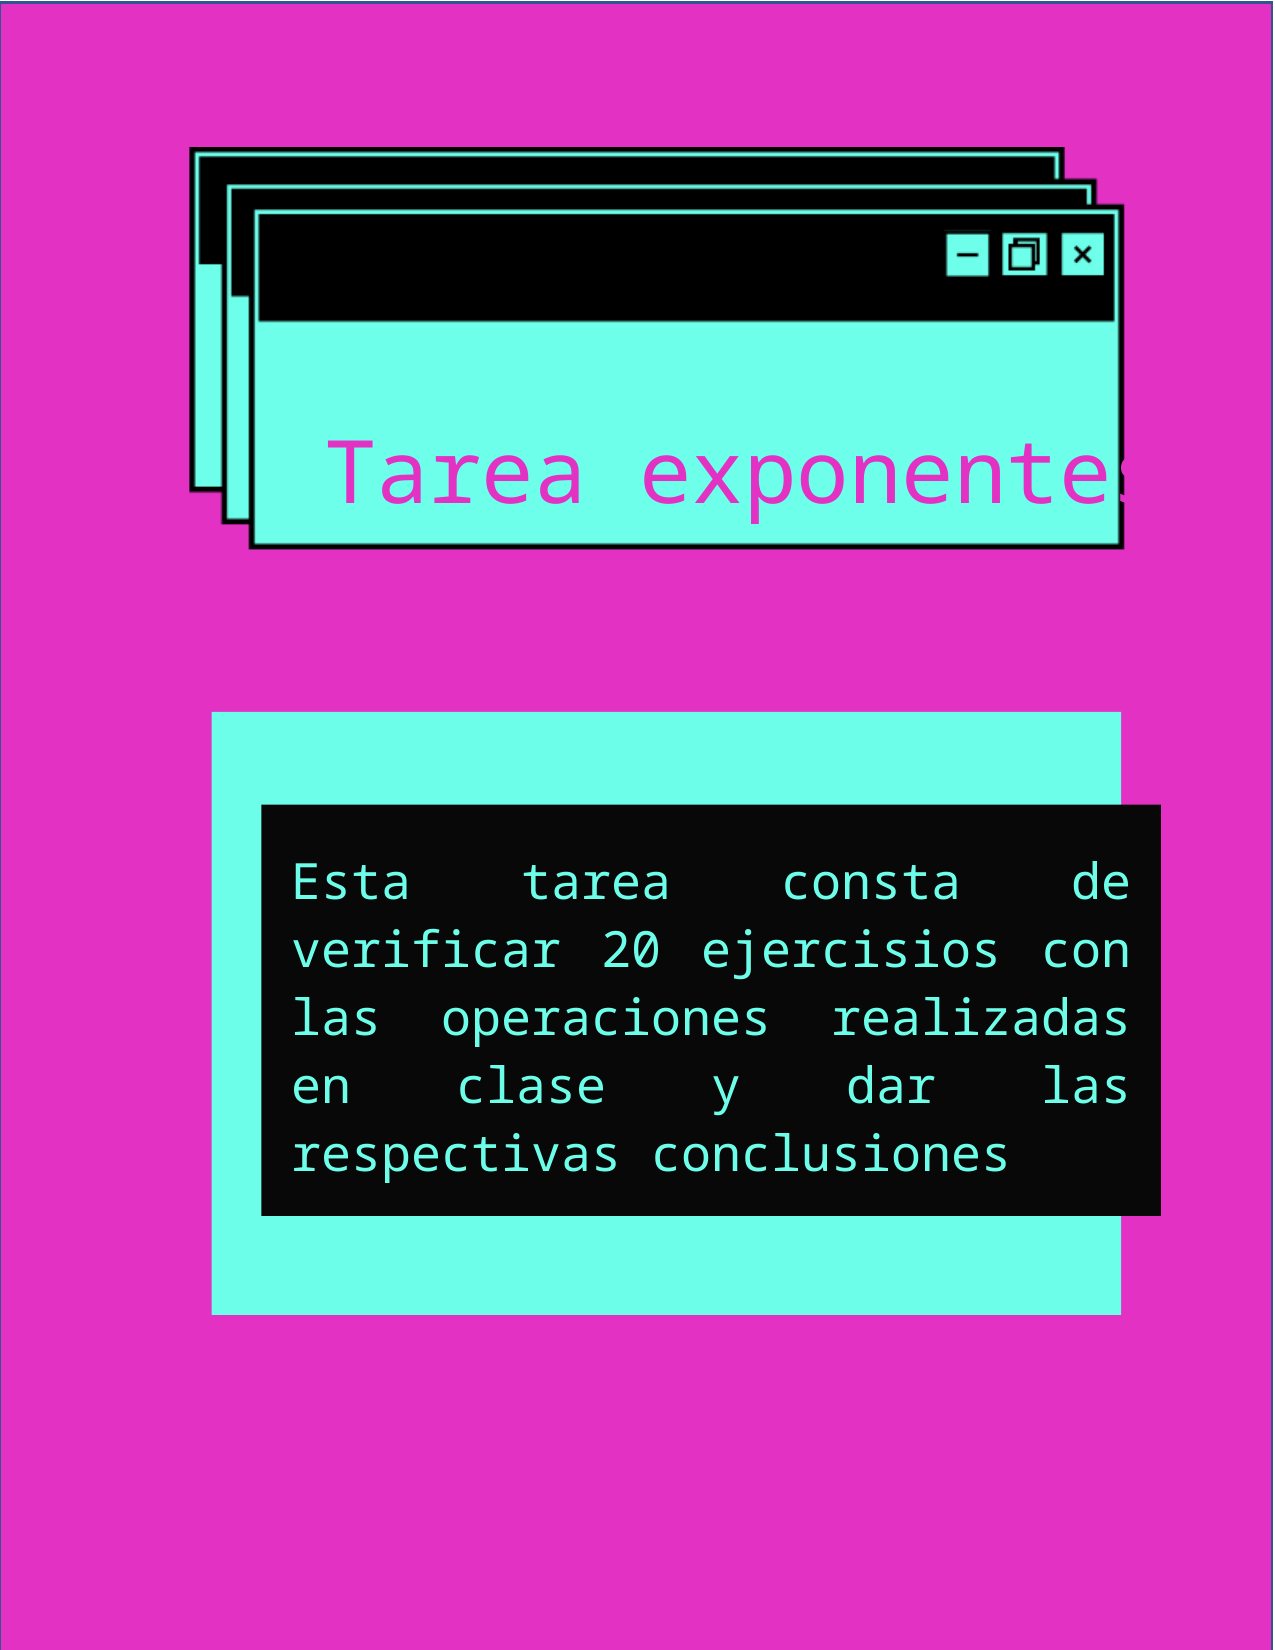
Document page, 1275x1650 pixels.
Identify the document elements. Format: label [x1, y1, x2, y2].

picture [188, 147, 1126, 617]
